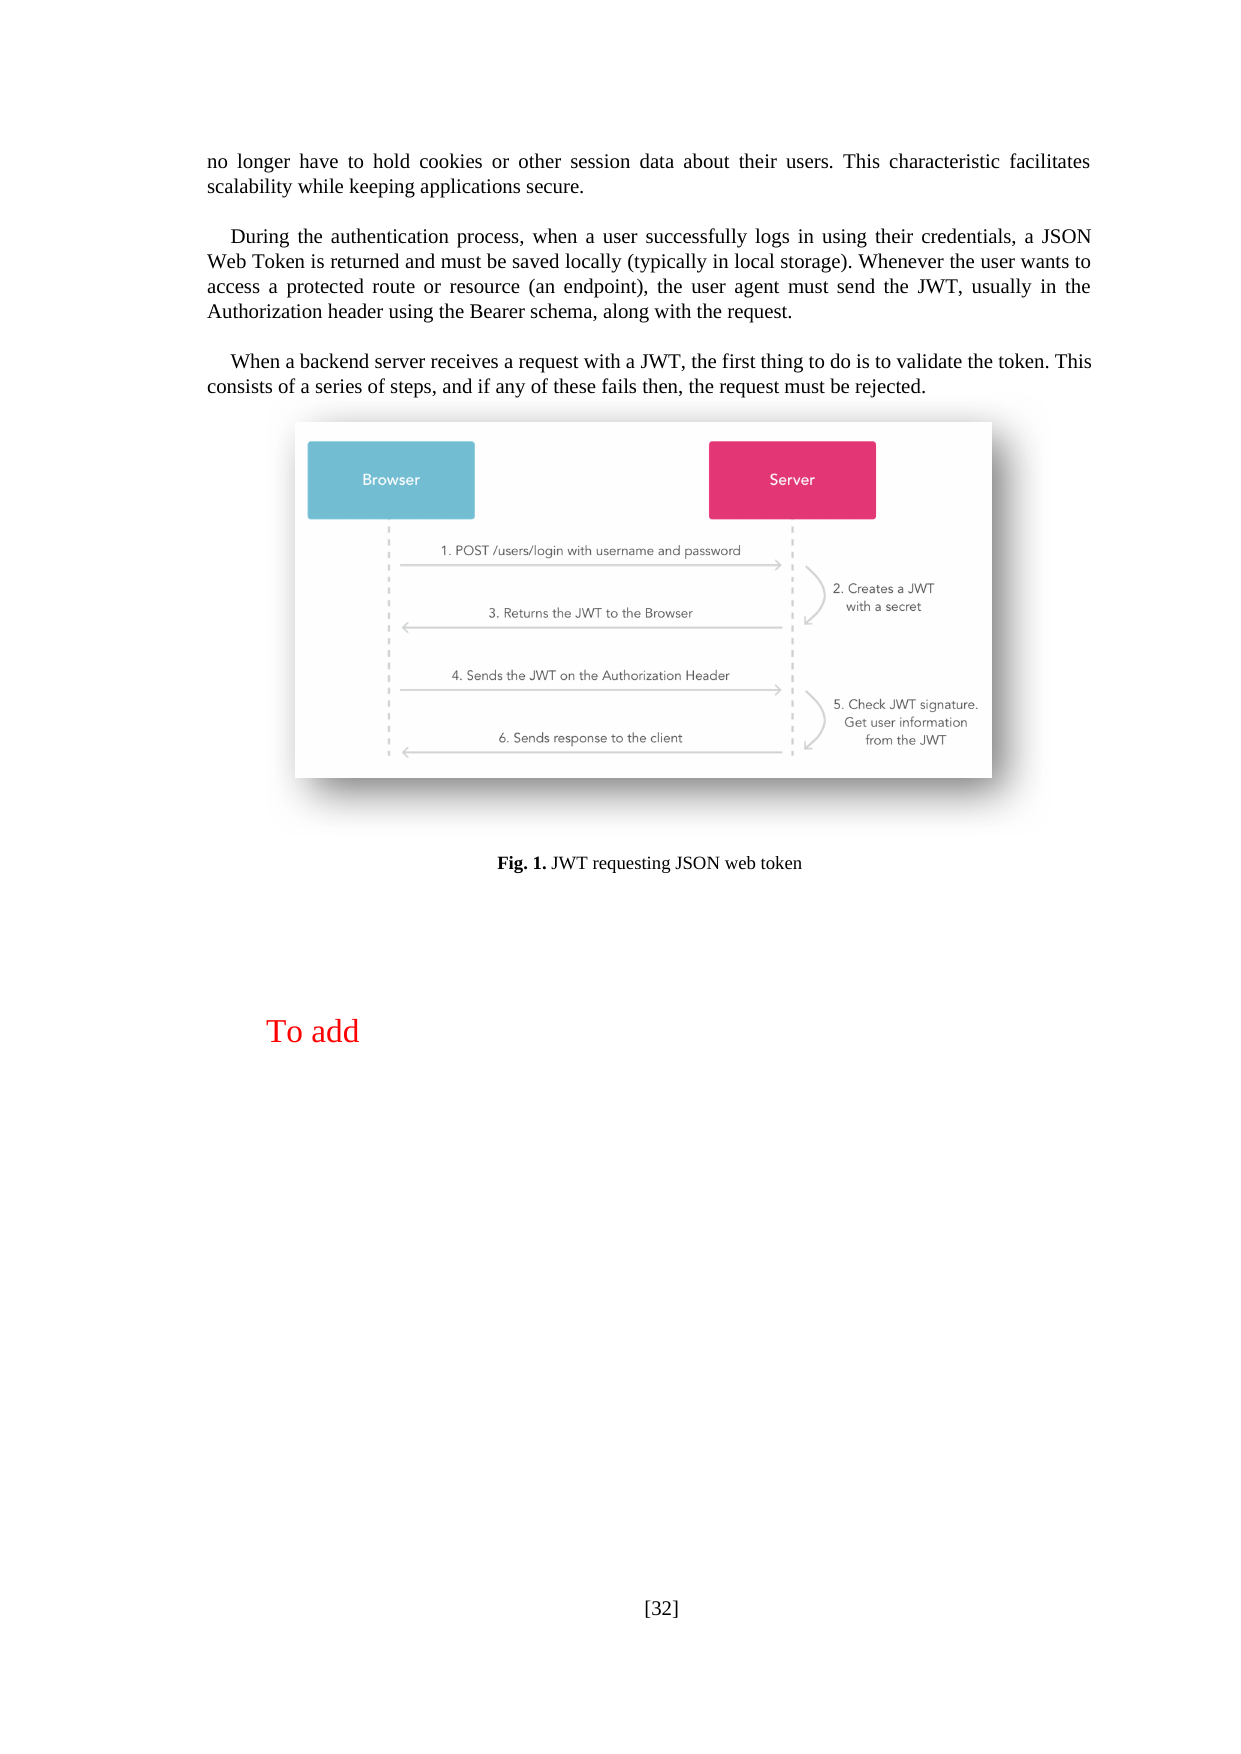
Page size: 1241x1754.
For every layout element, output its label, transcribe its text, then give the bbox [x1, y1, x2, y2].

picture [295, 422, 992, 778]
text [207, 148, 1092, 198]
text To add [266, 1011, 1033, 1050]
text During the authentication process, when a user successfully logs in using their credentials, a JSON Web Token is returned and must be saved locally (typically in local storage). Whenever the user wants to access a protected route or resource (an endpoint), the user agent must send the JWT, usually in the Authorization header using the Bearer schema, along with the request. [207, 223, 1092, 323]
text When a backend server receives a request with a JWT, the first thing to do is to validate the token. This consists of a series of steps, and if any of these fails then, the request must be rejected. [207, 348, 1092, 398]
